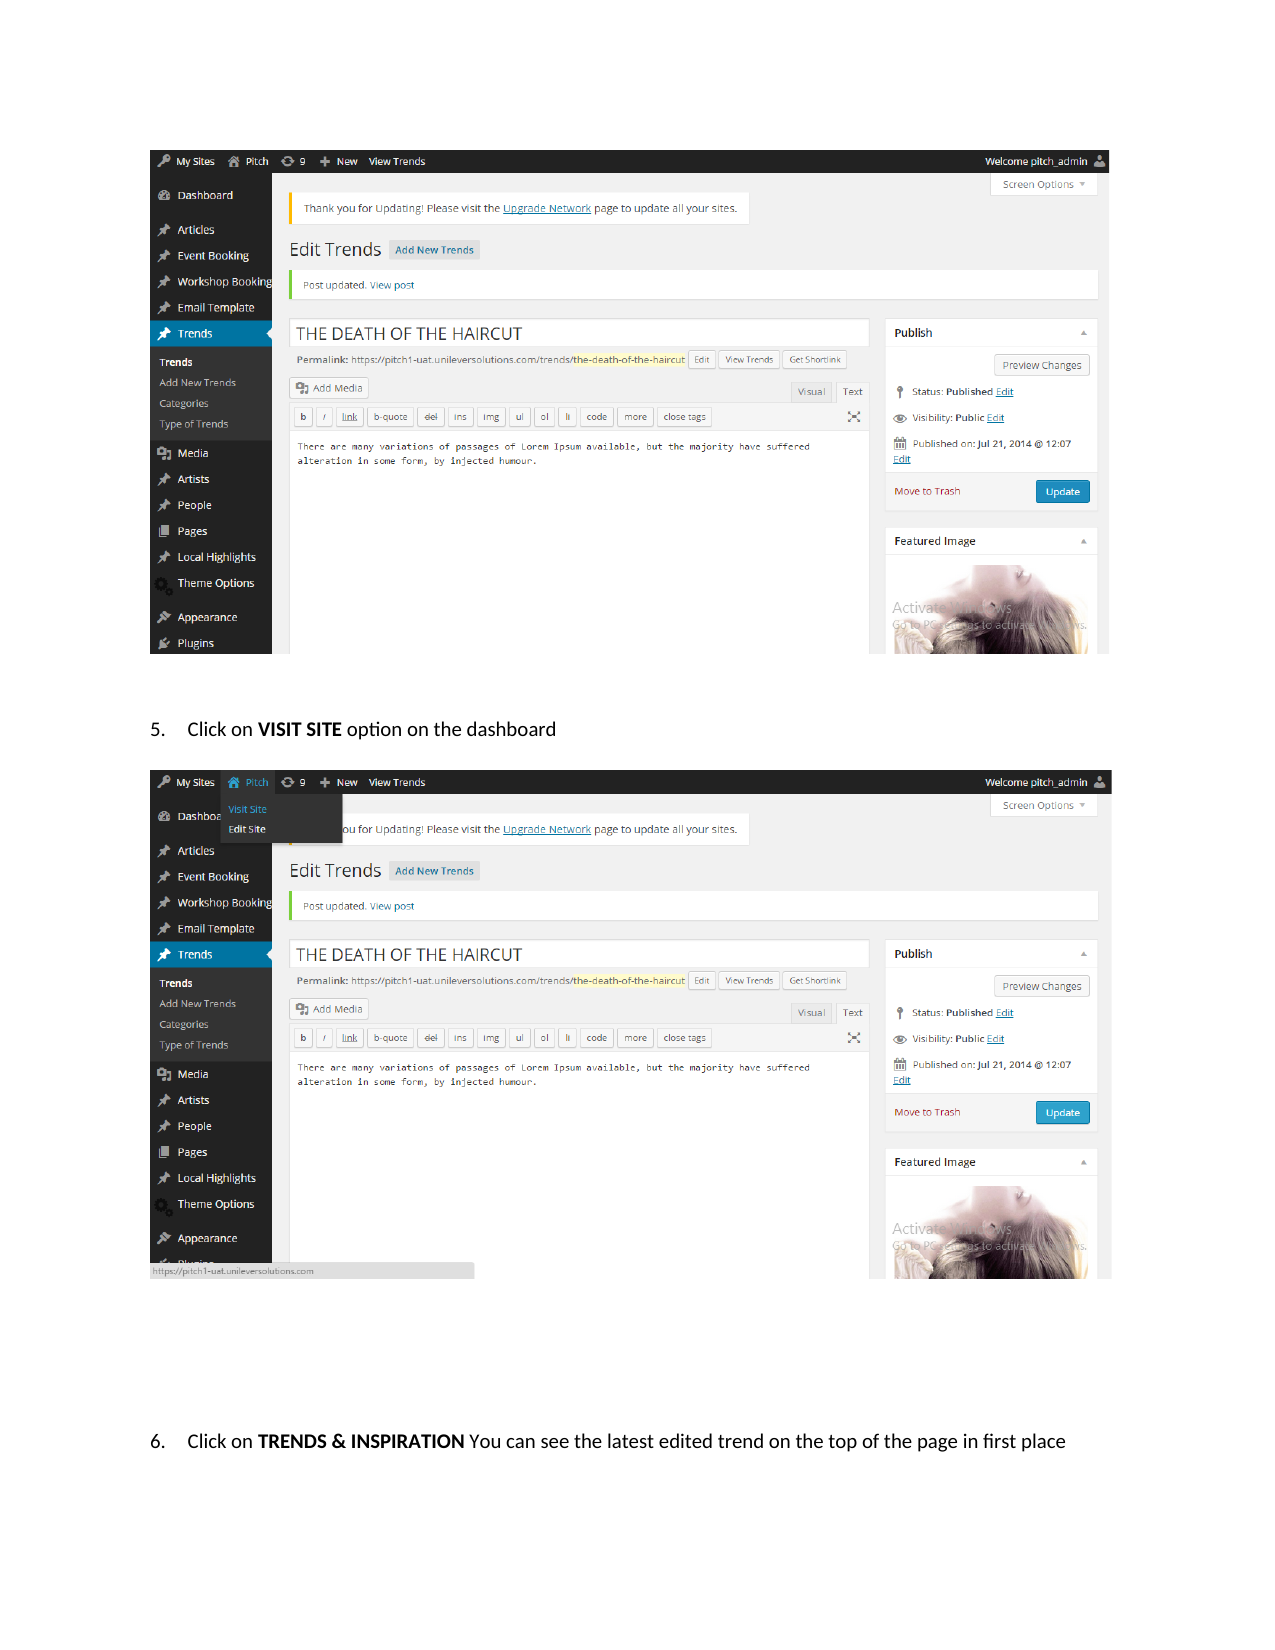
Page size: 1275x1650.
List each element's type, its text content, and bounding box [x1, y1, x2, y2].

list Click on VISIT SITE option on the dashboard [150, 716, 1125, 741]
picture [161, 949, 170, 958]
list Click on TRENDS & INSPIRATION You can see the latest edited trend on the top of the page in first place [150, 1428, 1125, 1454]
picture [161, 328, 170, 337]
picture [150, 150, 1110, 654]
picture [150, 770, 1112, 1279]
